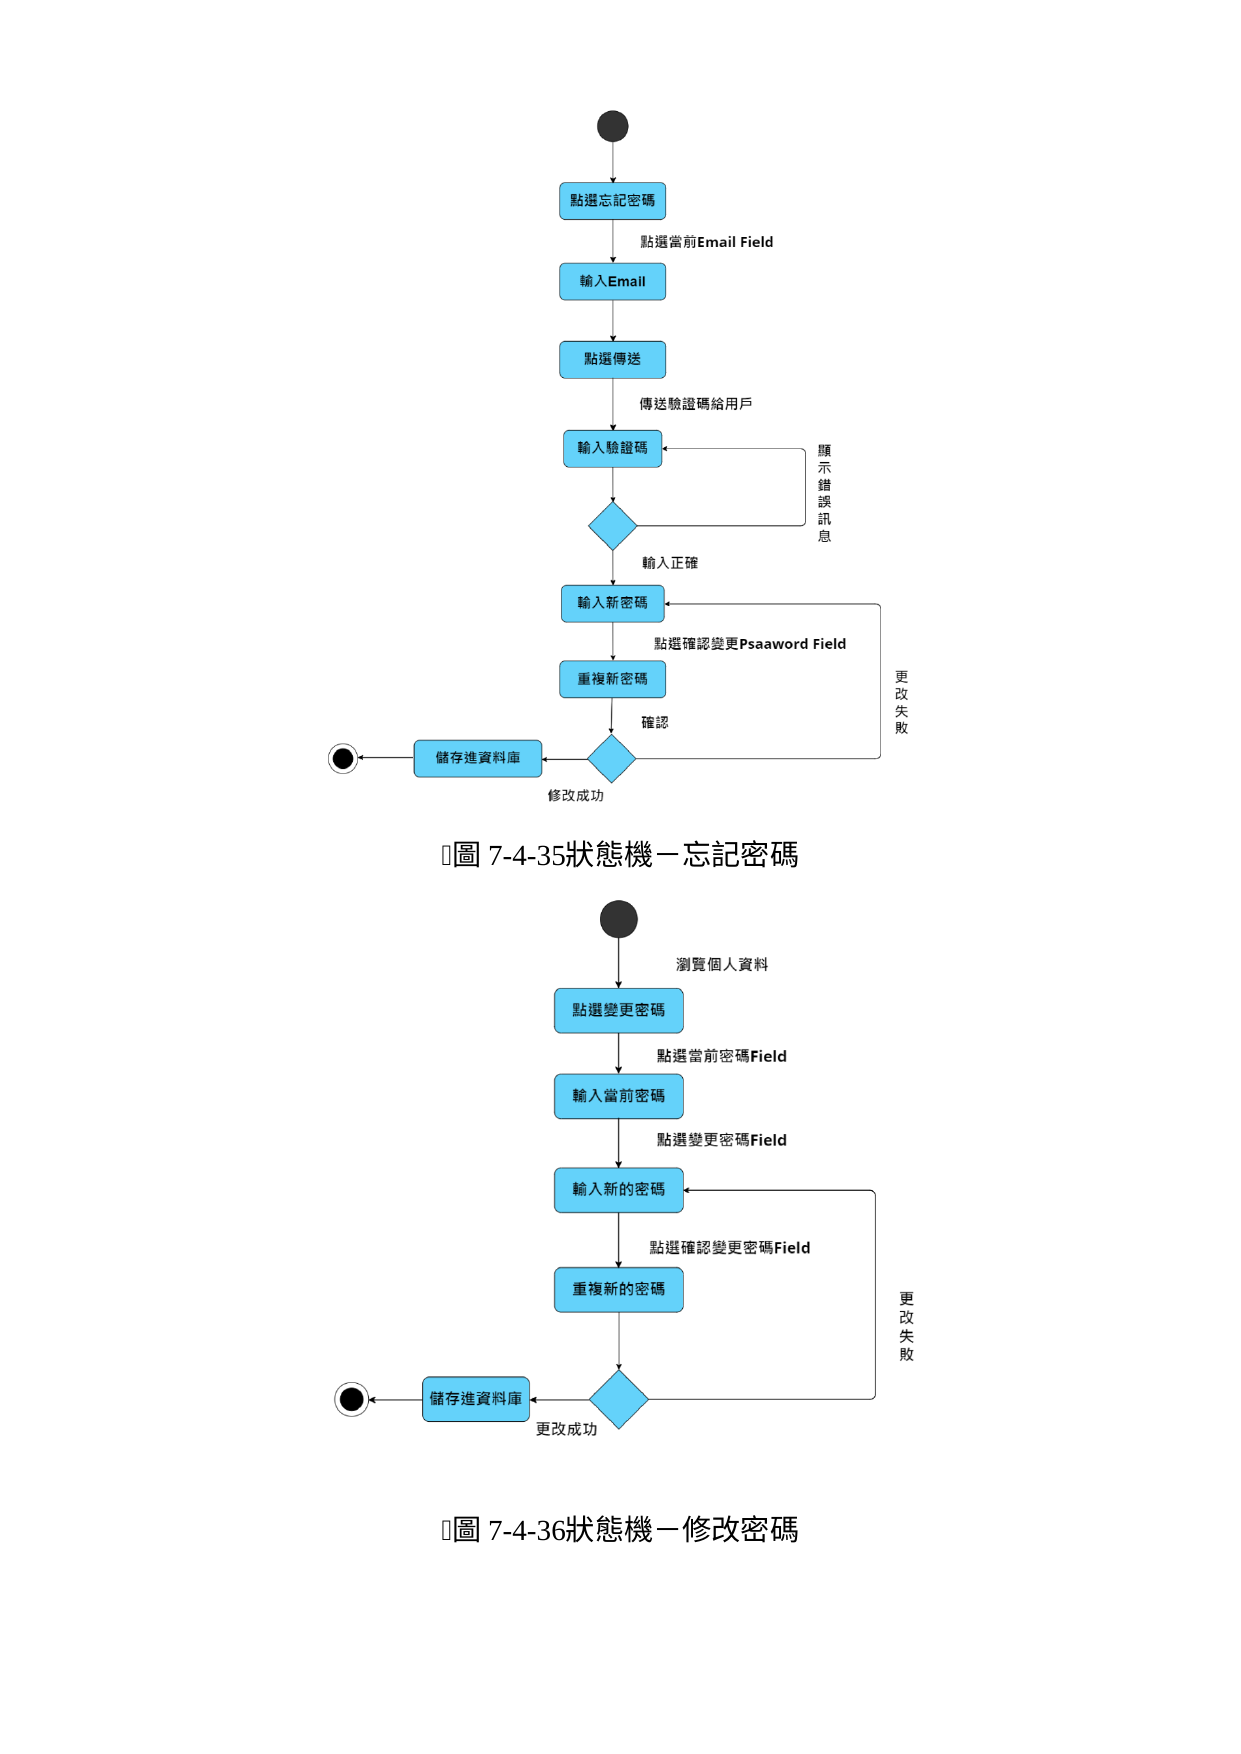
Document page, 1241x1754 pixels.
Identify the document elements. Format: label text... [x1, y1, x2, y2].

picture [320, 102, 920, 808]
picture [268, 889, 973, 1455]
